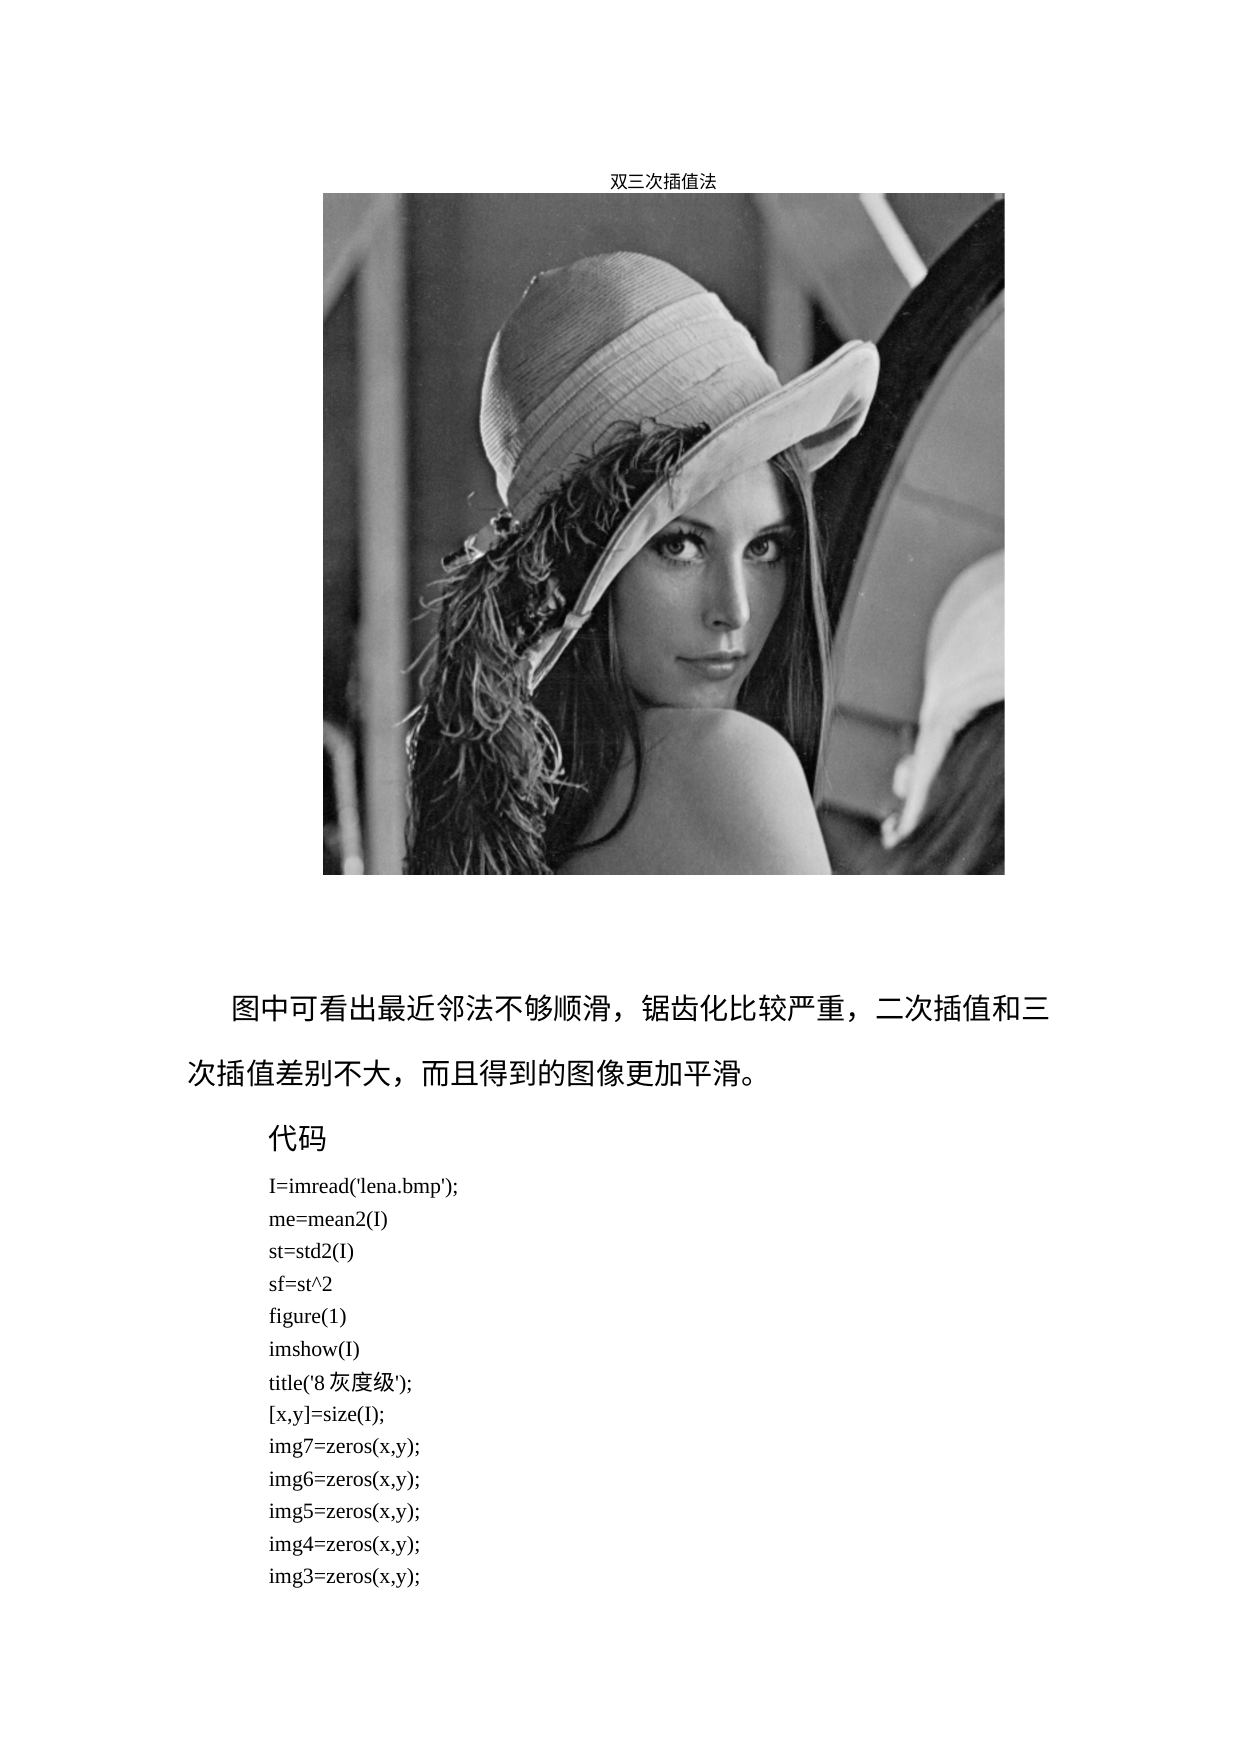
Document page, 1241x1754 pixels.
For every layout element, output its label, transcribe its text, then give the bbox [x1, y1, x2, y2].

text sf=st^2 [231, 1267, 1053, 1299]
text title('8灰度级'); [231, 1364, 1053, 1397]
text imshow(I) [231, 1332, 1053, 1364]
text me=mean2(I) [231, 1202, 1053, 1234]
text st=std2(I) [231, 1234, 1053, 1267]
text img7=zeros(x,y); [231, 1429, 1053, 1462]
text img4=zeros(x,y); [231, 1527, 1053, 1559]
text figure(1) [231, 1299, 1053, 1332]
text 图中可看出最近邻法不够顺滑，锯齿化比较严重，二次插值和三次插值差别不大，而且得到的图像更加平滑。 [187, 974, 1053, 1104]
text img3=zeros(x,y); [231, 1559, 1053, 1592]
text img5=zeros(x,y); [231, 1494, 1053, 1527]
text img6=zeros(x,y); [231, 1462, 1053, 1494]
text 代码 [231, 1104, 1053, 1169]
text I=imread('lena.bmp'); [231, 1169, 1053, 1202]
text [x,y]=size(I); [231, 1397, 1053, 1429]
